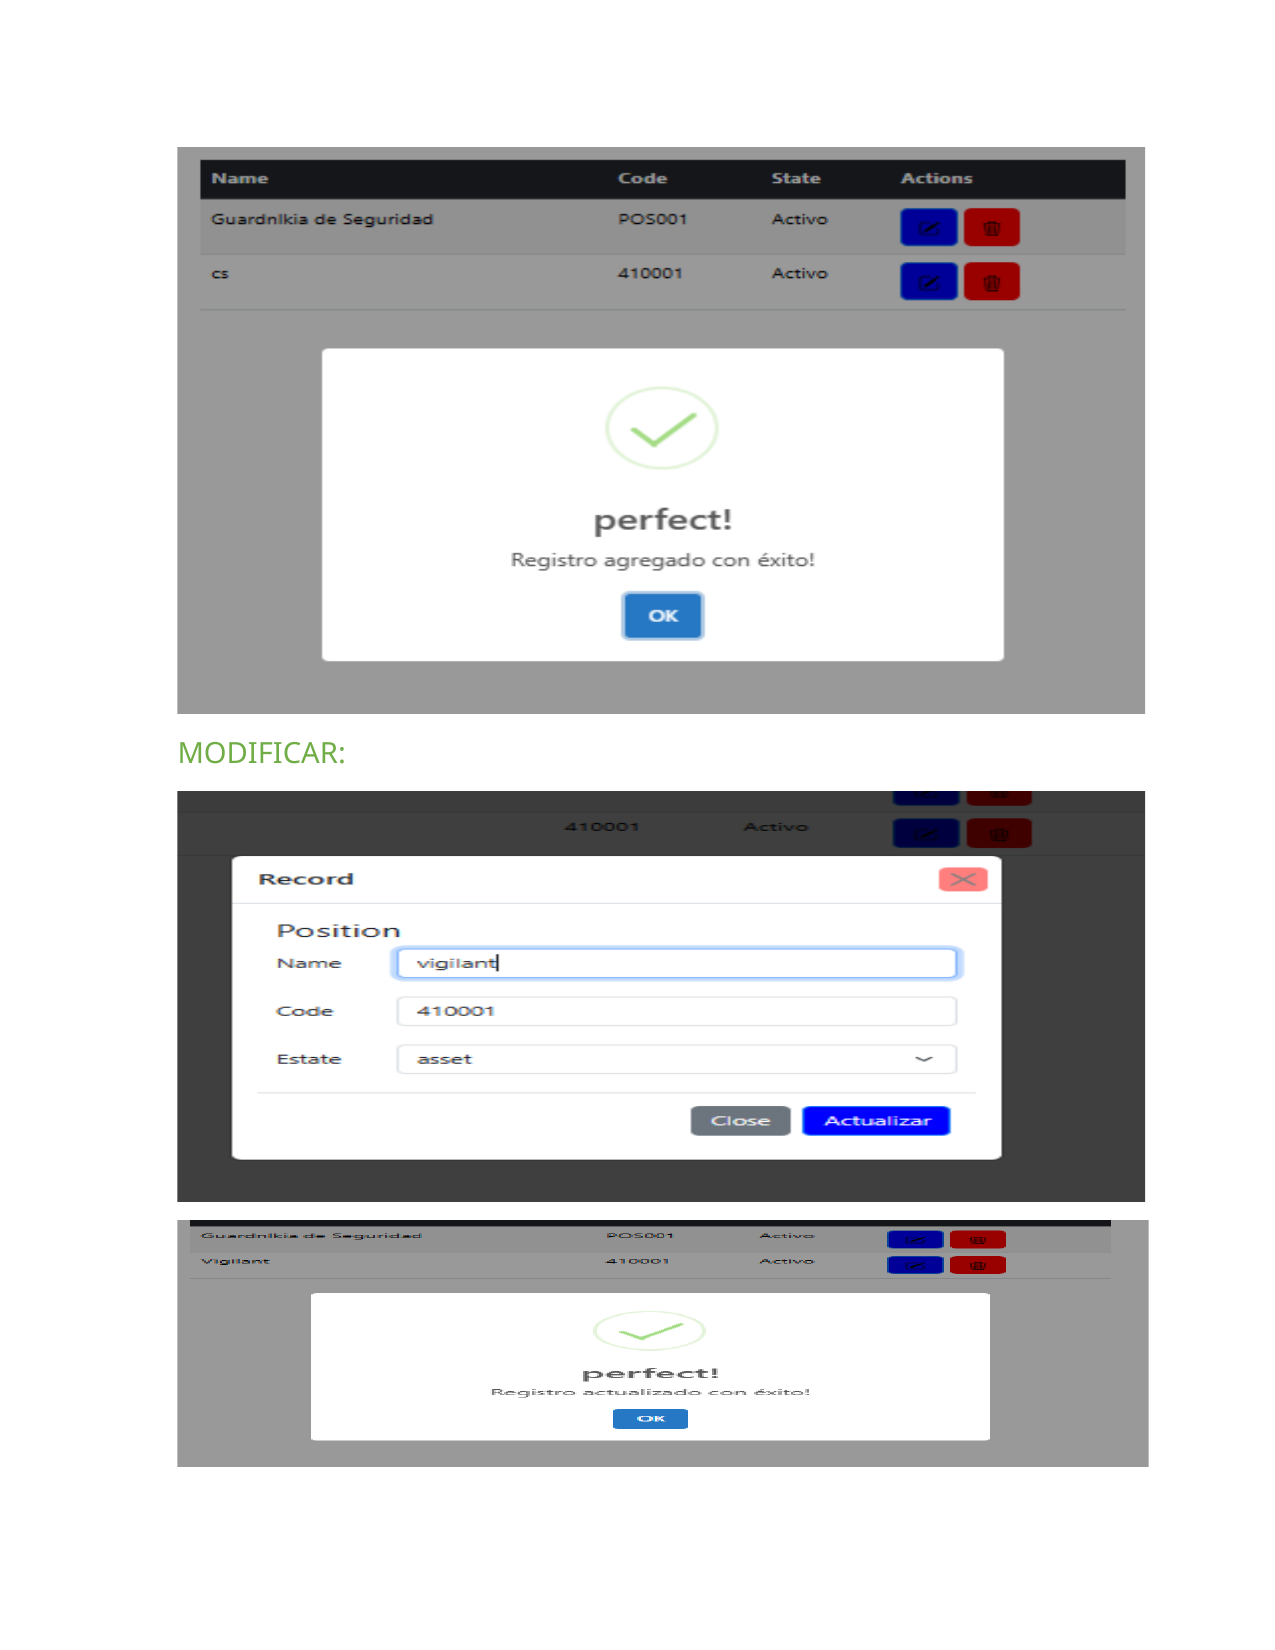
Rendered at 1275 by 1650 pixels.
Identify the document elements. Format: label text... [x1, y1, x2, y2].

picture [177, 147, 1146, 714]
text MODIFICAR: [177, 732, 1098, 772]
picture [177, 791, 1146, 1202]
picture [177, 1220, 1149, 1467]
